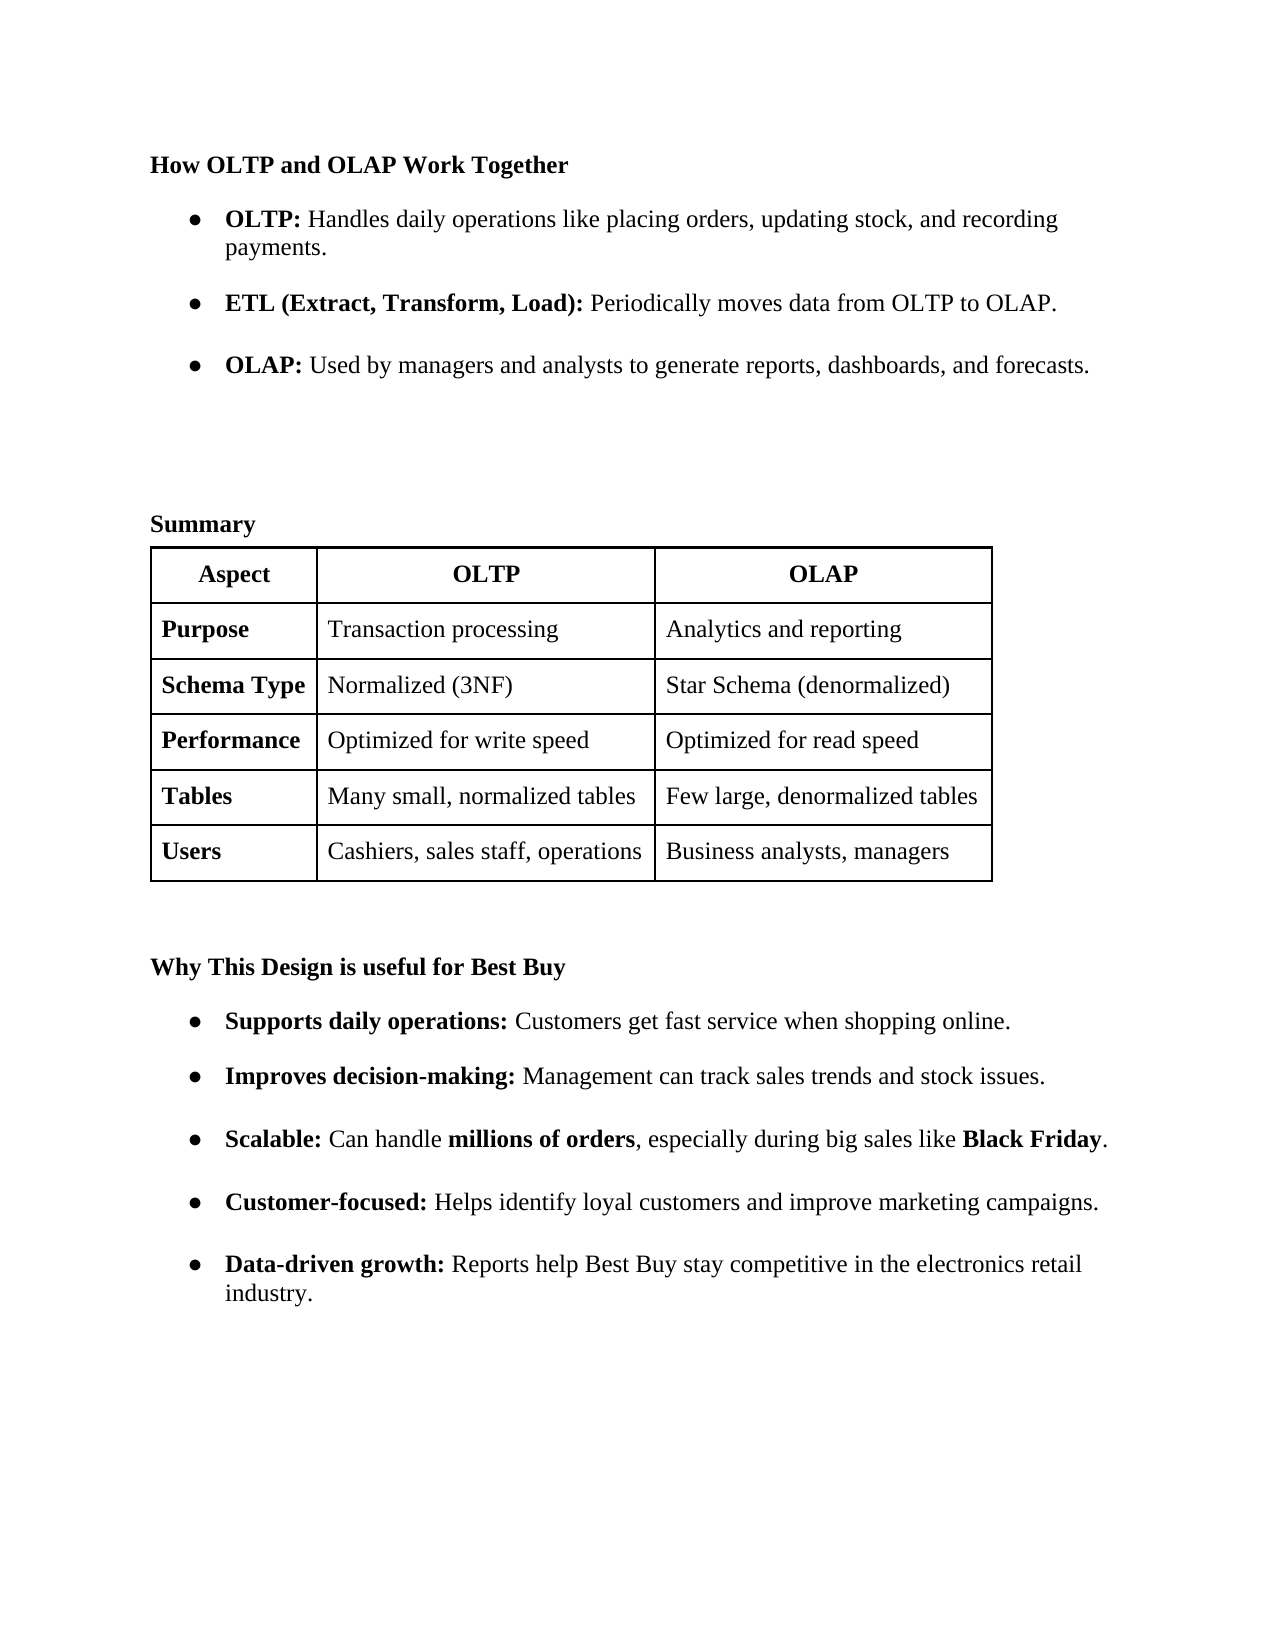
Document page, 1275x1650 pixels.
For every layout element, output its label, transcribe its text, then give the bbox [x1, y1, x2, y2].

table_cell Star Schema (denormalized) [656, 660, 991, 713]
table_cell Purpose [152, 604, 316, 657]
list OLTP: Handles daily operations like placing orders, updating stock, and recording payments. [187, 204, 1125, 288]
table_cell Schema Type [152, 660, 316, 713]
list Supports daily operations: Customers get fast service when shopping online. [187, 1006, 1125, 1061]
table_header OLTP [318, 549, 654, 602]
table_cell Few large, denormalized tables [656, 771, 991, 824]
table_cell Cashiers, sales staff, operations [318, 826, 654, 879]
list OLAP: Used by managers and analysts to generate reports, dashboards, and forecasts. [187, 350, 1125, 406]
subtitle Summary [150, 509, 1125, 538]
table_cell Optimized for write speed [318, 715, 654, 768]
list Data-driven growth: Reports help Best Buy stay competitive in the electronics retail industry. [187, 1249, 1125, 1307]
list ETL (Extract, Transform, Load): Periodically moves data from OLTP to OLAP. [187, 288, 1125, 347]
table_cell Transaction processing [318, 604, 654, 657]
subtitle Why This Design is useful for Best Buy [150, 952, 1125, 981]
table_cell Business analysts, managers [656, 826, 991, 879]
table_cell Performance [152, 715, 316, 768]
table_cell Many small, normalized tables [318, 771, 654, 824]
subtitle How OLTP and OLAP Work Together [150, 150, 1125, 179]
table_cell Users [152, 826, 316, 879]
table_header Aspect [152, 549, 316, 602]
list Scalable: Can handle millions of orders, especially during big sales like Black Friday. [187, 1124, 1125, 1183]
table_cell Tables [152, 771, 316, 824]
table_header OLAP [656, 549, 991, 602]
list Improves decision-making: Management can track sales trends and stock issues. [187, 1061, 1125, 1120]
list Customer-focused: Helps identify loyal customers and improve marketing campaigns. [187, 1187, 1125, 1246]
table_cell Optimized for read speed [656, 715, 991, 768]
table_cell Normalized (3NF) [318, 660, 654, 713]
table_cell Analytics and reporting [656, 604, 991, 657]
